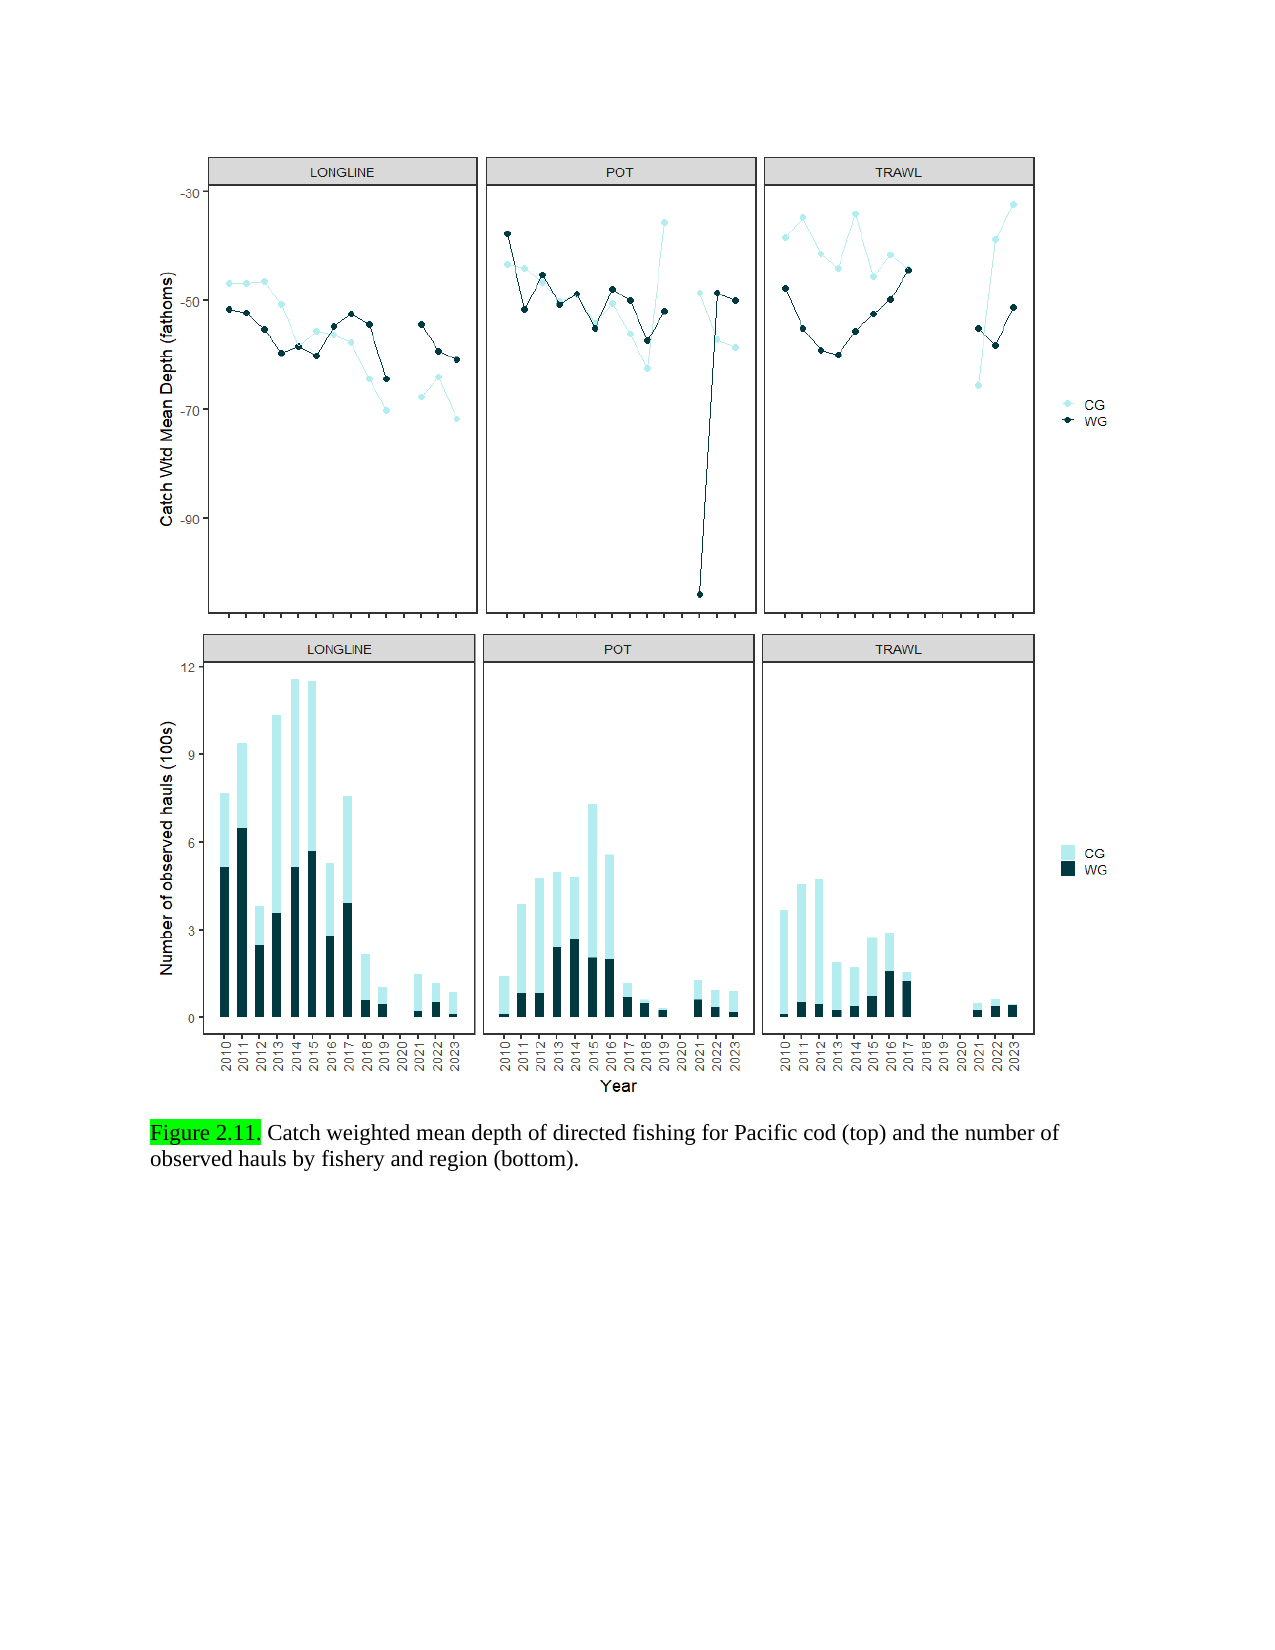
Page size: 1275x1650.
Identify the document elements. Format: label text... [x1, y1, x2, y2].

picture [150, 150, 1125, 1103]
subtitle Figure 2.11. Catch weighted mean depth of directed fishing for Pacific cod (top) and the number of observed hauls by fishery and region (bottom). [150, 1119, 1125, 1172]
